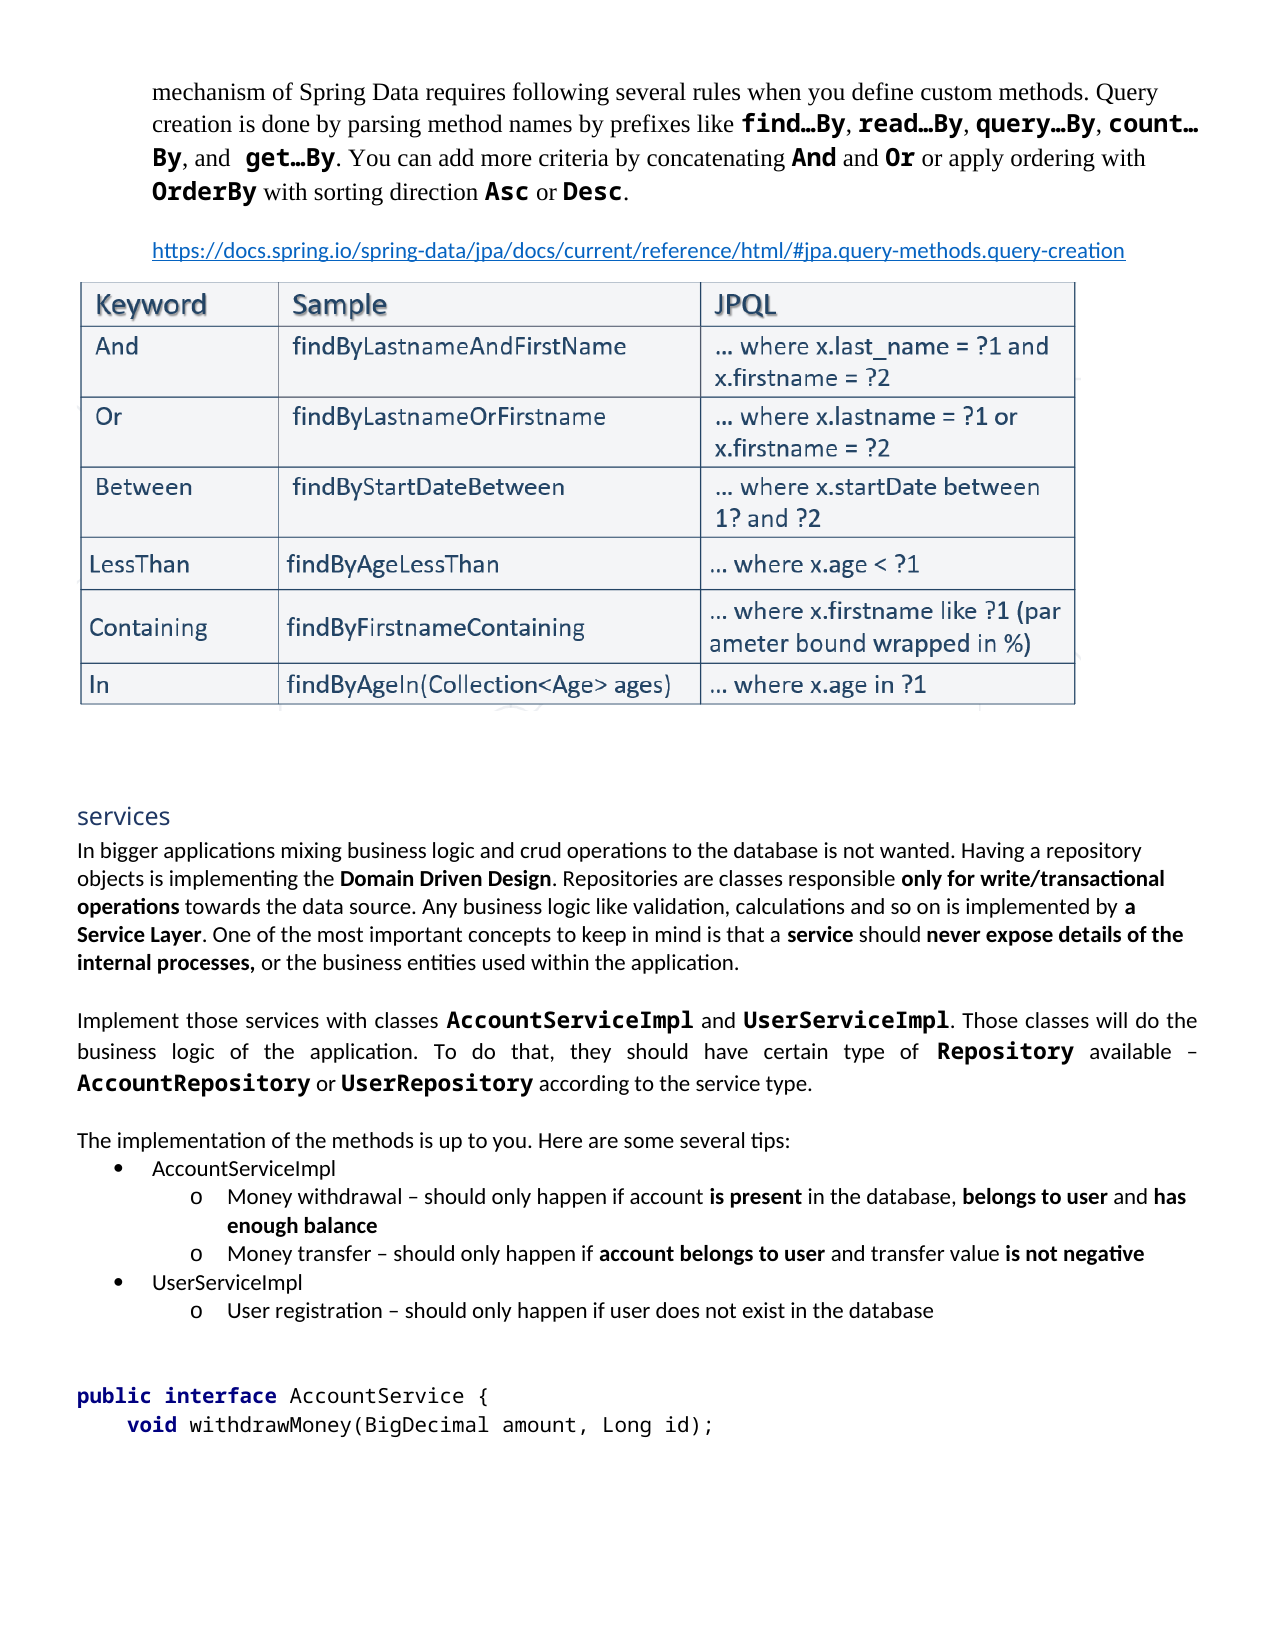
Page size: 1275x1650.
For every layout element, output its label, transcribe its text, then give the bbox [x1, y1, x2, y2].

list AccountServiceImpl [114, 1154, 1198, 1182]
text In bigger applications mixing business logic and crud operations to the database is not wanted. Having a repository objects is implementing the Domain Driven Design. Repositories are classes responsible only for write/transactional operations towards the data source. Any business logic like validation, calculations and so on is implemented by a Service Layer. One of the most important concepts to keep in mind is that a service should never expose details of the internal processes, or the business entities used within the application. [77, 836, 1198, 976]
list User registration – should only happen if user does not exist in the database [189, 1296, 1198, 1325]
list Money withdrawal – should only happen if account is present in the database, belongs to user and has enough balance [189, 1182, 1198, 1239]
picture [76, 282, 1081, 711]
text The implementation of the methods is up to you. Here are some several tips: [77, 1126, 1198, 1154]
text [77, 1381, 1198, 1467]
subtitle services [77, 799, 1198, 833]
list Money transfer – should only happen if account belongs to user and transfer value is not negative [189, 1239, 1198, 1268]
text Implement those services with classes AccountServiceImpl and UserServiceImpl. Those classes will do the business logic of the application. To do that, they should have certain type of Repository available – AccountRepository or UserRepository according to the service type. [77, 1004, 1198, 1098]
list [114, 77, 1198, 208]
list UserServiceImpl [114, 1268, 1198, 1296]
text https://docs.spring.io/spring-data/jpa/docs/current/reference/html/#jpa.query-methods.query-creation [77, 236, 1198, 264]
